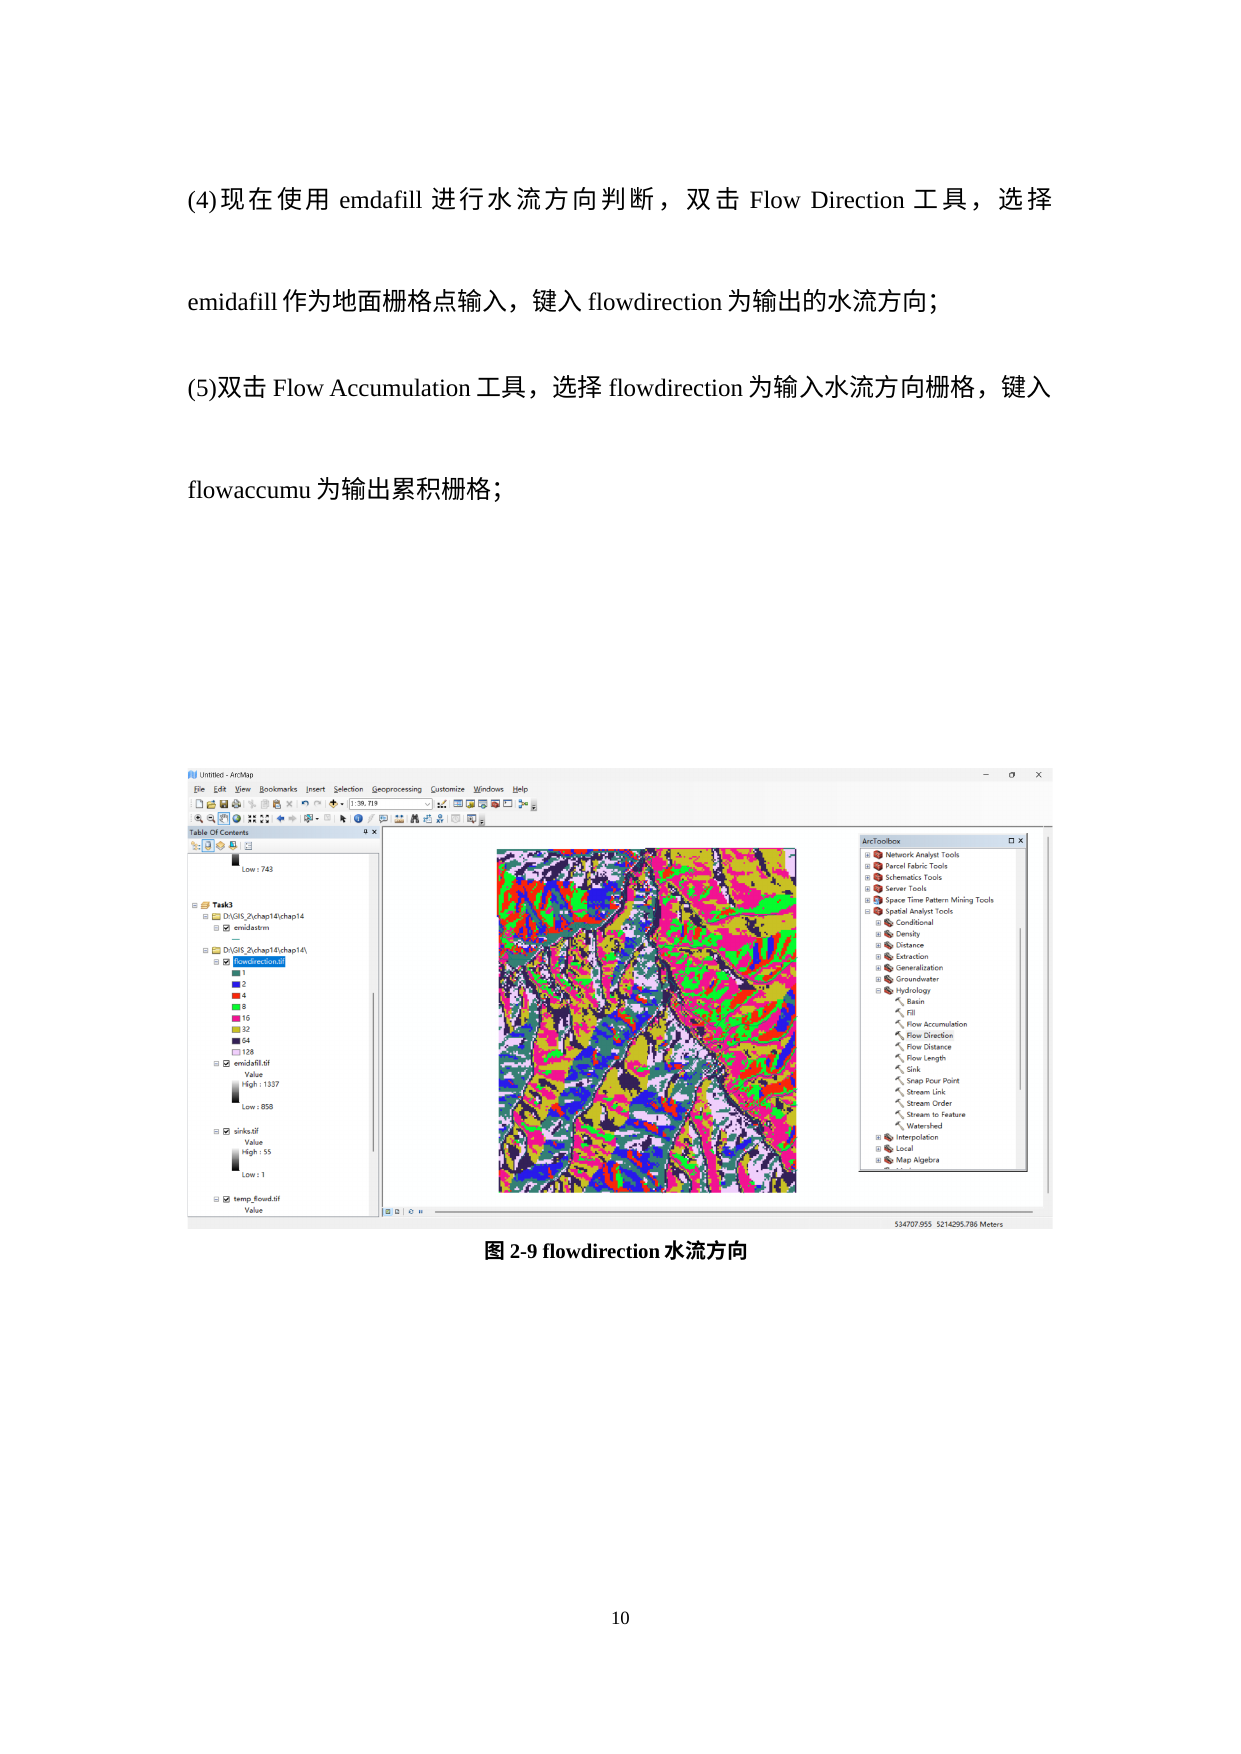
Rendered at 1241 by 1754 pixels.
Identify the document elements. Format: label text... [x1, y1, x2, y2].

text (5)双击Flow Accumulation工具，选择flowdirection为输入水流方向栅格，键入flowaccumu为输出累积栅格； [187, 352, 1053, 522]
picture [187, 768, 1053, 1229]
text (4)现在使用emdafill进行水流方向判断，双击Flow Direction工具，选择emidafill作为地面栅格点输入，键入flowdirection为输出的水流方向； [187, 164, 1053, 334]
